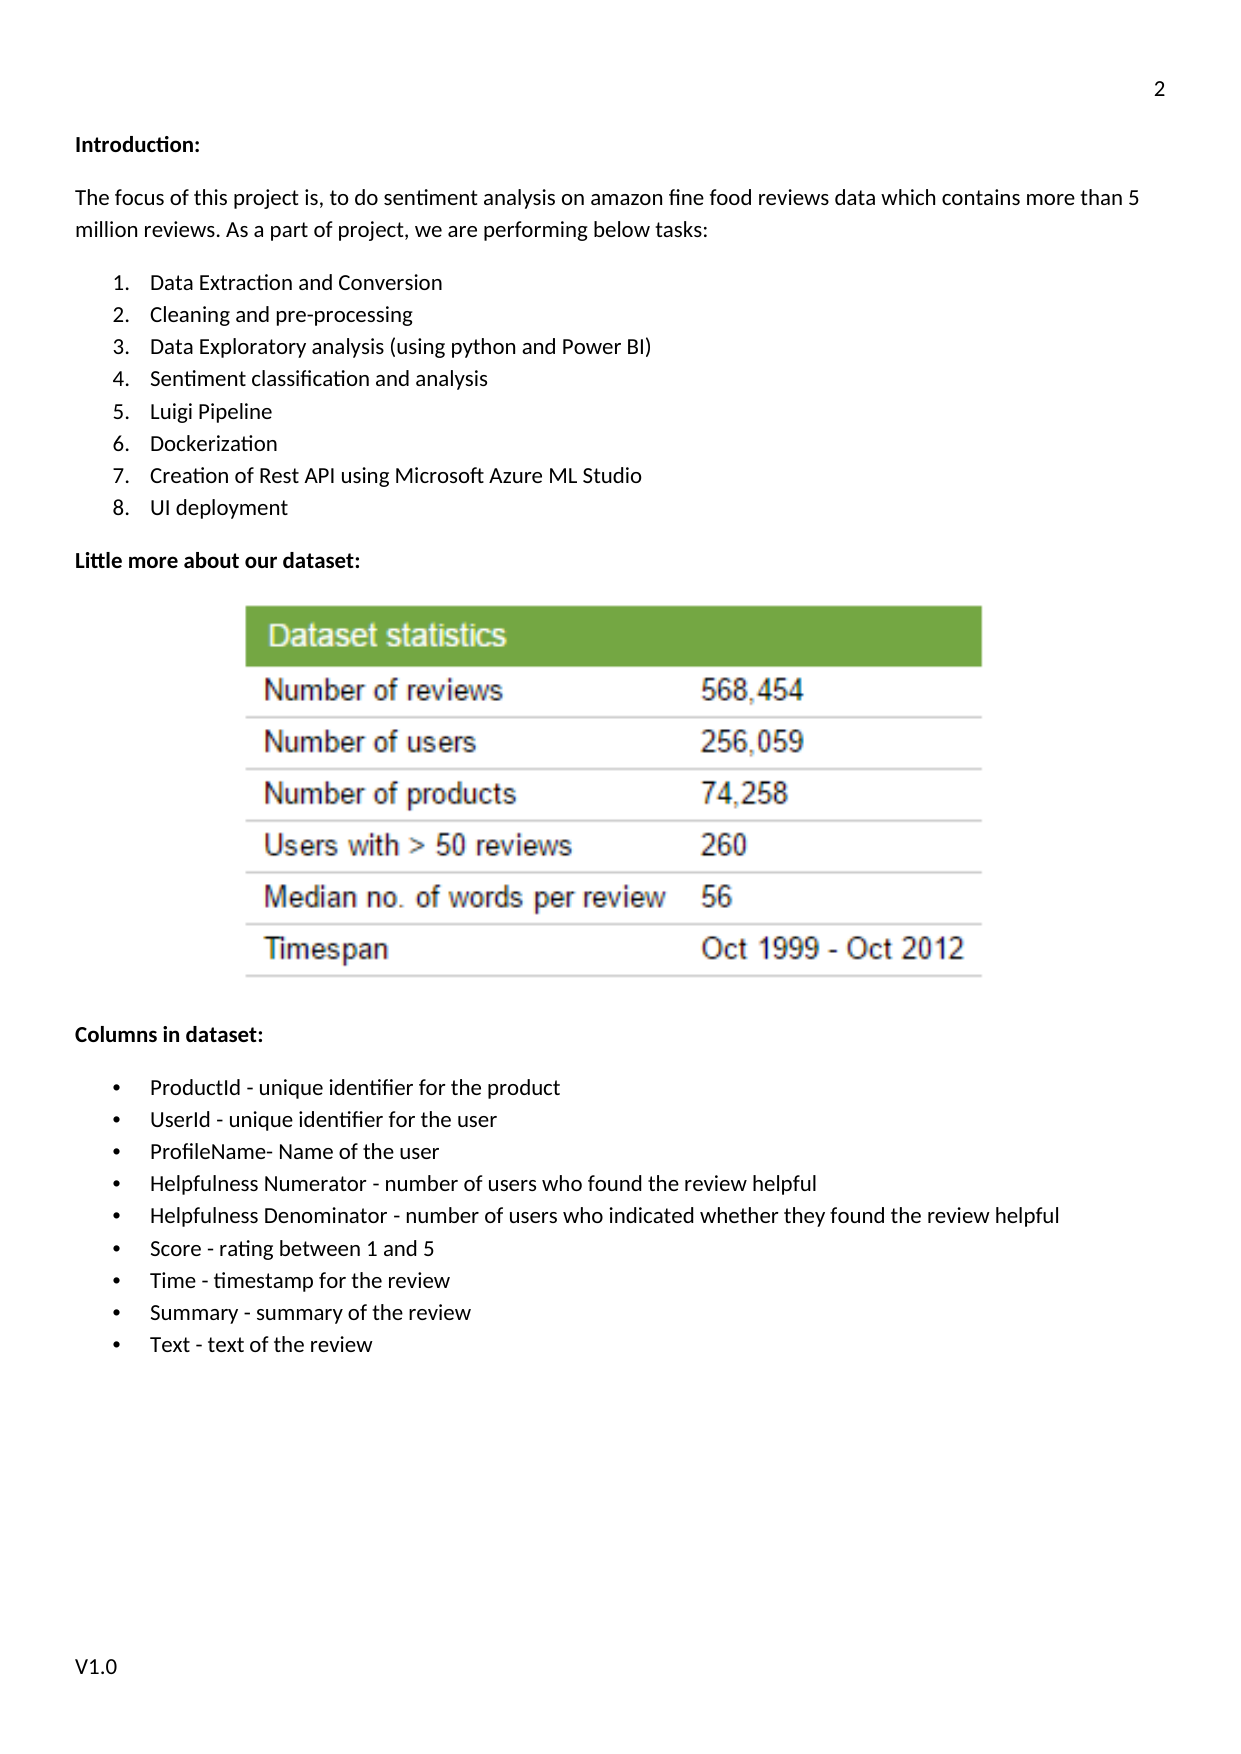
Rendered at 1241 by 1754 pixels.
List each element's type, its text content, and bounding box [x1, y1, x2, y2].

list ProductId - unique identifier for the product [112, 1073, 1165, 1101]
list Time - timestamp for the review [112, 1266, 1165, 1294]
list Data Exploratory analysis (using python and Power BI) [112, 332, 1165, 360]
list ProfileName- Name of the user [112, 1137, 1165, 1165]
text Introduction: [75, 130, 1165, 158]
list UI deployment [112, 493, 1165, 521]
list UserId - unique identifier for the user [112, 1105, 1165, 1133]
list Helpfulness Numerator - number of users who found the review helpful [112, 1169, 1165, 1197]
list Score - rating between 1 and 5 [112, 1234, 1165, 1262]
list Sentiment classification and analysis [112, 364, 1165, 393]
list Summary - summary of the review [112, 1298, 1165, 1326]
text Little more about our dataset: [75, 546, 1165, 574]
list Creation of Rest API using Microsoft Azure ML Studio [112, 461, 1165, 489]
list Luigi Pipeline [112, 397, 1165, 425]
picture [231, 599, 1010, 995]
list Text - text of the review [112, 1330, 1165, 1358]
list Helpfulness Denominator - number of users who indicated whether they found the review helpful [112, 1201, 1165, 1229]
list Dockerization [112, 429, 1165, 457]
text The focus of this project is, to do sentiment analysis on amazon fine food reviews data which contains more than 5 million reviews. As a part of project, we are performing below tasks: [75, 183, 1165, 243]
text Columns in dataset: [75, 1020, 1165, 1048]
list Data Extraction and Conversion [112, 268, 1165, 296]
list Cleaning and pre-processing [112, 300, 1165, 328]
